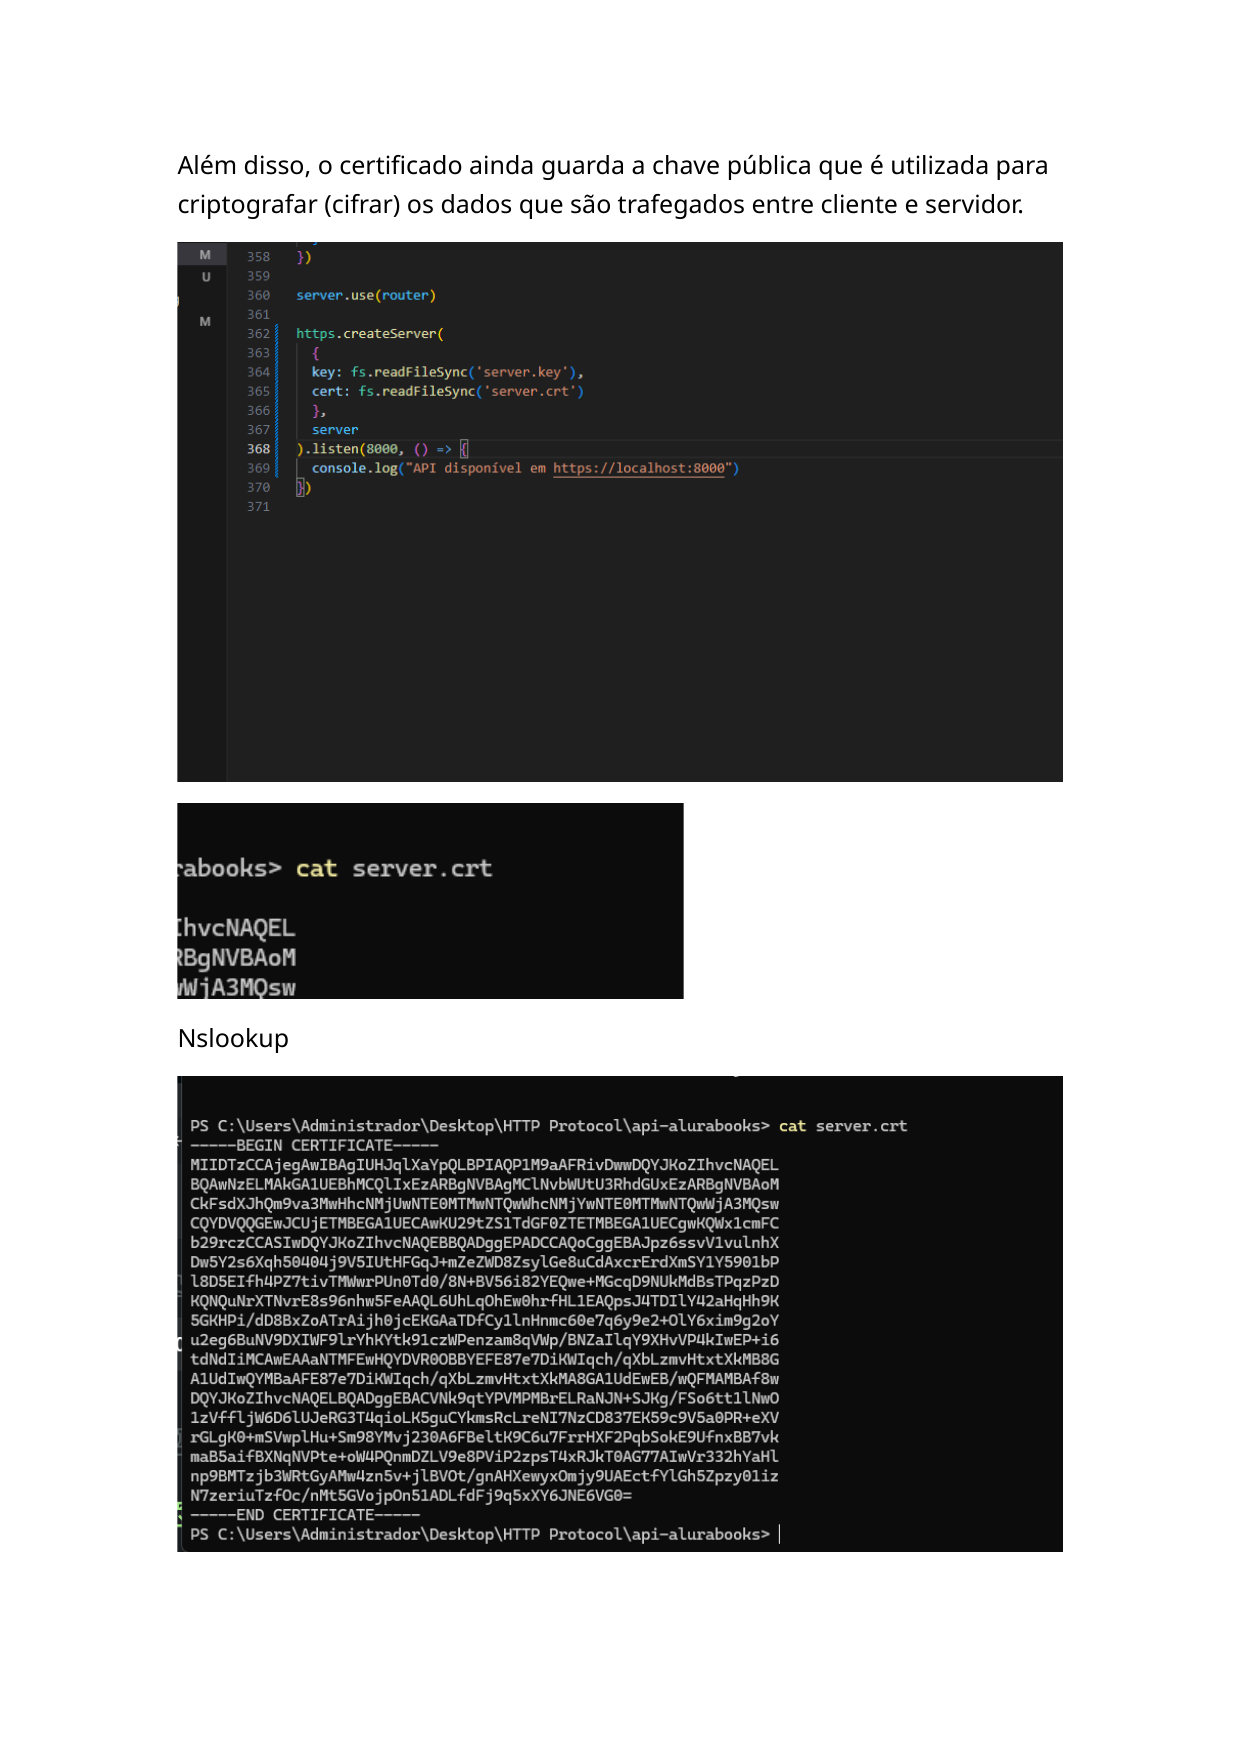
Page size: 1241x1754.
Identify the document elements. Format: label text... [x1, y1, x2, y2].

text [177, 148, 1063, 221]
picture [177, 803, 684, 999]
picture [177, 242, 1063, 782]
picture [177, 1076, 1063, 1552]
text Nslookup [177, 1021, 1063, 1055]
